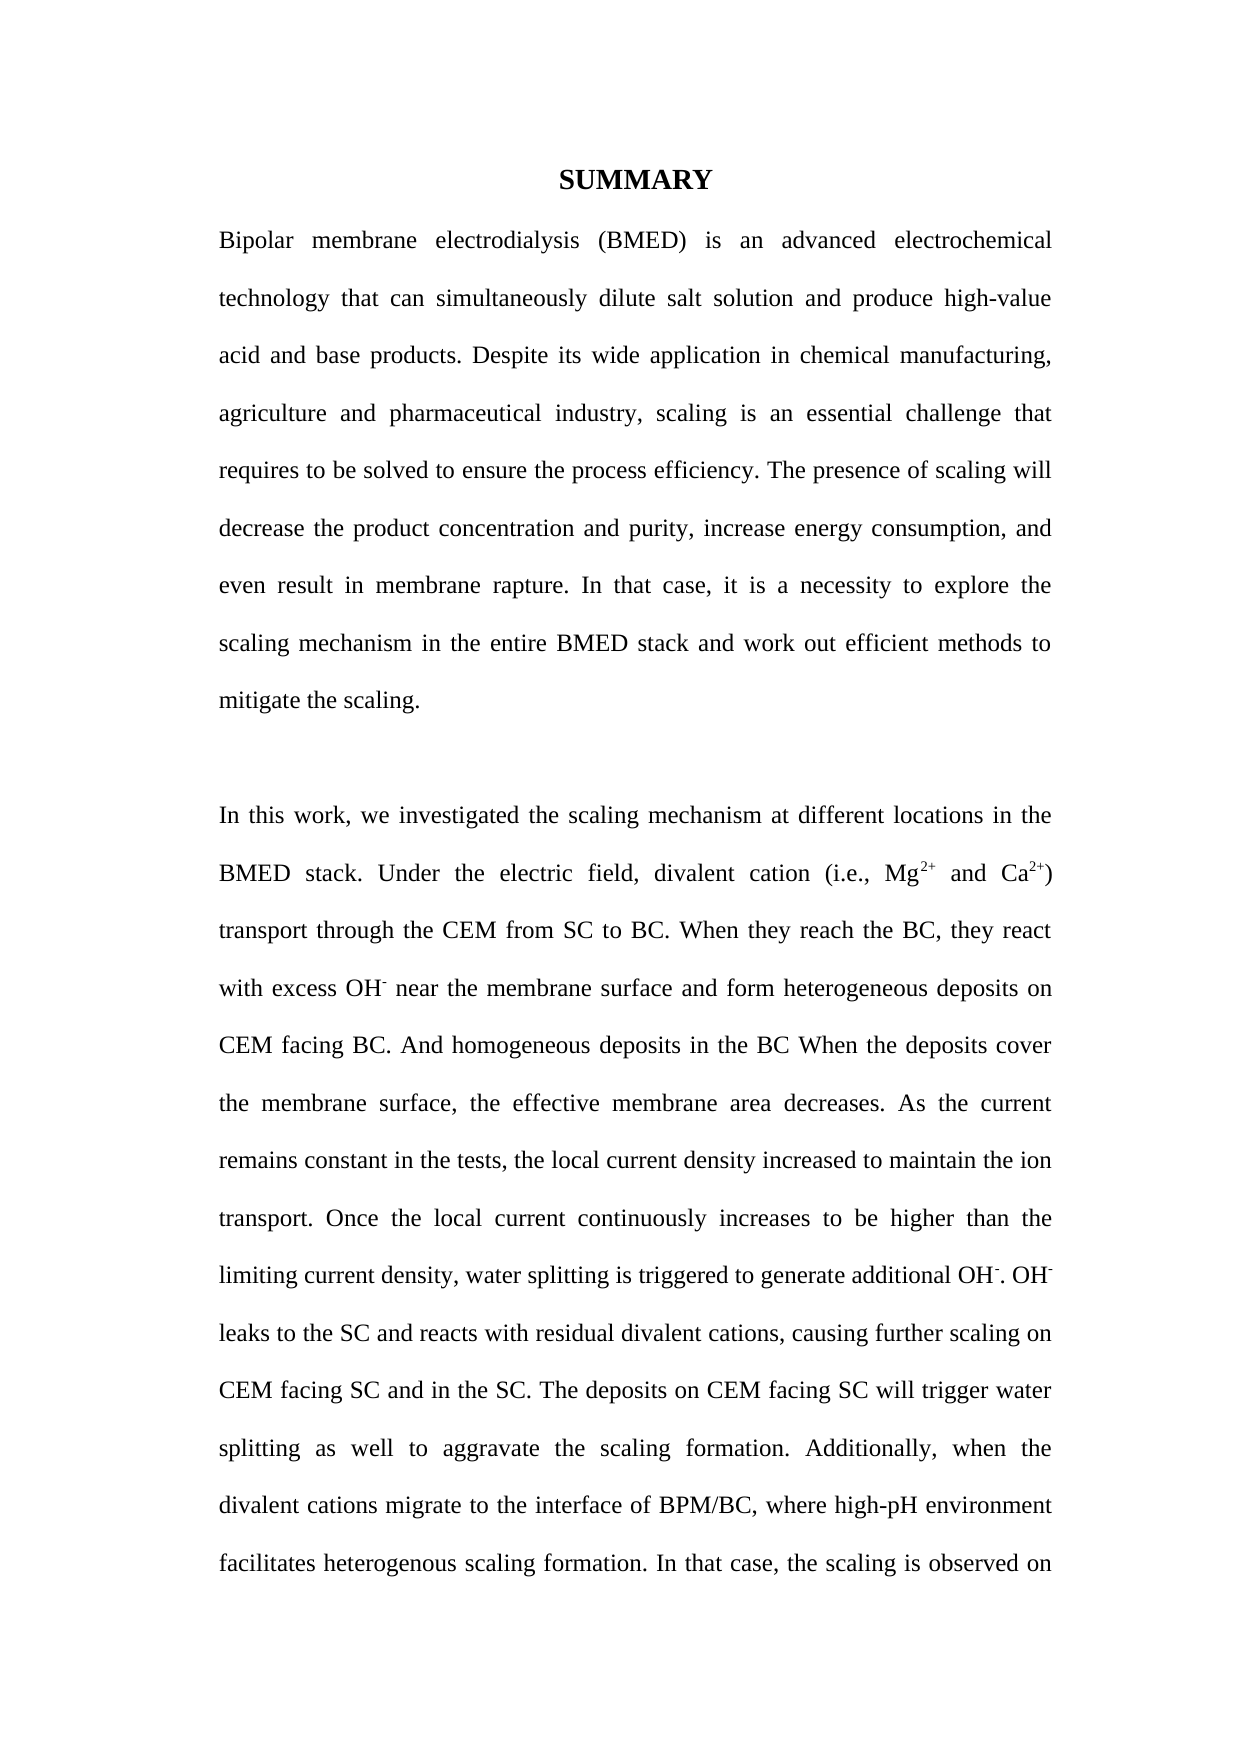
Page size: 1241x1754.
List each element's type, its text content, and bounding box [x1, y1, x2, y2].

text Bipolar membrane electrodialysis (BMED) is an advanced electrochemical technology that can simultaneously dilute salt solution and produce high-value acid and base products. Despite its wide application in chemical manufacturing, agriculture and pharmaceutical industry, scaling is an essential challenge that requires to be solved to ensure the process efficiency. The presence of scaling will decrease the product concentration and purity, increase energy consumption, and even result in membrane rapture. In that case, it is a necessity to explore the scaling mechanism in the entire BMED stack and work out efficient methods to mitigate the scaling. [218, 225, 1053, 714]
text SUMMARY [218, 162, 1053, 196]
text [218, 800, 1053, 1577]
